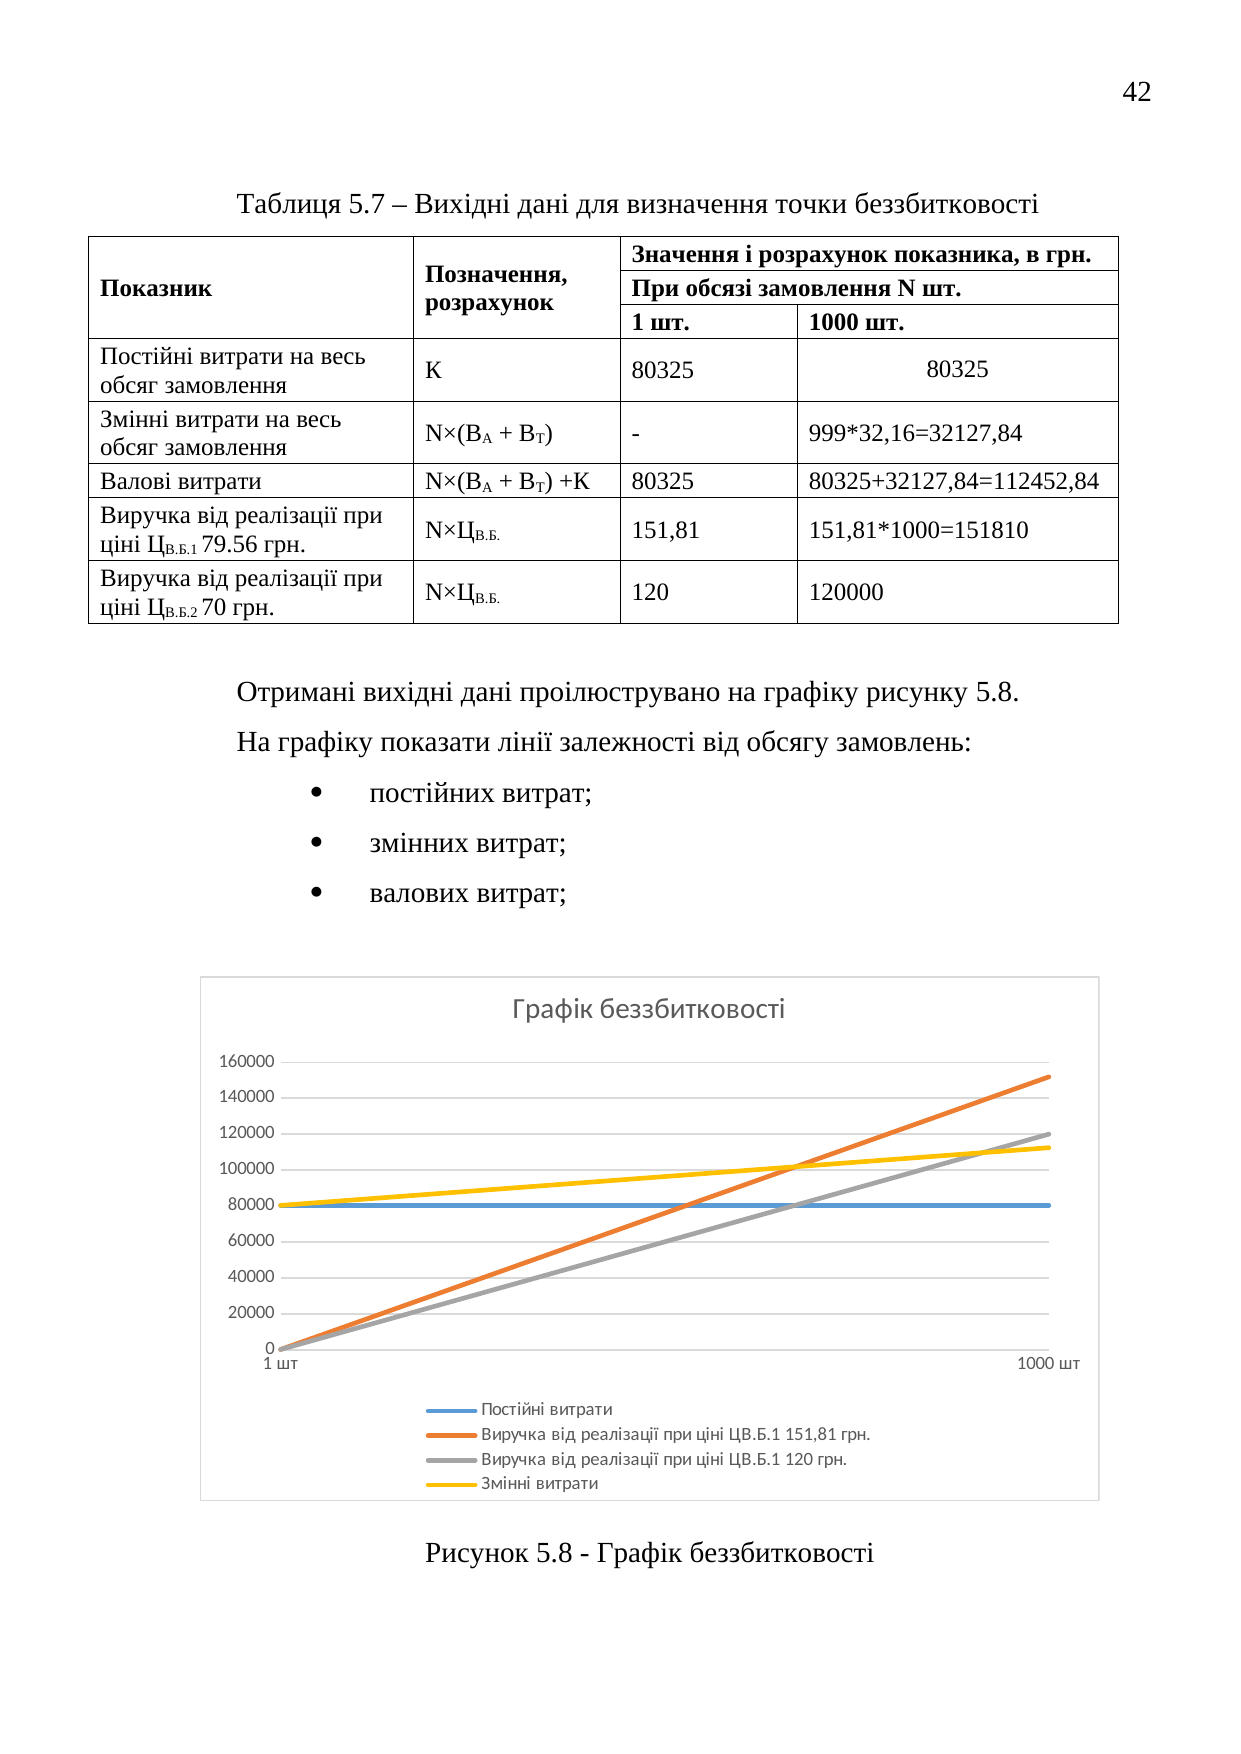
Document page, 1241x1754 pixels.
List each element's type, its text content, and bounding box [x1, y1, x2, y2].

table_cell Постійні витрати на весь обсяг замовлення [89, 339, 413, 401]
table_cell 80325 [621, 464, 797, 497]
table_cell 1000 шт. [798, 305, 1118, 338]
table_cell - [621, 402, 797, 463]
text валових витрат; [223, 876, 1152, 909]
table_cell 151,81*1000=151810 [798, 498, 1118, 560]
table_cell 999*32,16=32127,84 [798, 402, 1118, 463]
table_cell 80325 [621, 339, 797, 401]
table_cell Виручка від реалізації при ціні ЦВ.Б.2 70 грн. [89, 561, 413, 623]
table_cell К [414, 339, 620, 401]
table_cell Виручка від реалізації при ціні ЦВ.Б.1 79.56 грн. [89, 498, 413, 560]
table_cell Змінні витрати на весь обсяг замовлення [89, 402, 413, 463]
table_cell 151,81 [621, 498, 797, 560]
text постійних витрат; [223, 775, 1152, 808]
table_cell N×ЦВ.Б. [414, 498, 620, 560]
table_cell N×(ВА + ВТ) [414, 402, 620, 463]
table_cell При обсязі замовлення N шт. [621, 271, 1118, 304]
table_cell 1 шт. [621, 305, 797, 338]
table_cell [798, 339, 1118, 401]
text На графіку показати лінії залежності від обсягу замовлень: [148, 724, 1152, 758]
table_cell 120 [621, 561, 797, 623]
text Таблиця 5.7 – Вихідні дані для визначення точки беззбитковості [148, 186, 1152, 219]
table_header Позначення, розрахунок [414, 237, 620, 338]
table_header Значення і розрахунок показника, в грн. [621, 237, 1118, 270]
table_header Показник [89, 237, 413, 338]
text Отримані вихідні дані проілюструвано на графіку рисунку 5.8. [148, 674, 1152, 708]
text Рисунок 5.8 - Графік беззбитковості [148, 1535, 1152, 1568]
table_cell 80325+32127,84=112452,84 [798, 464, 1118, 497]
table_cell Валові витрати [89, 464, 413, 497]
table_cell N×(ВА + ВТ) +К [414, 464, 620, 497]
text змінних витрат; [223, 825, 1152, 859]
table_cell 120000 [798, 561, 1118, 623]
table_cell N×ЦВ.Б. [414, 561, 620, 623]
